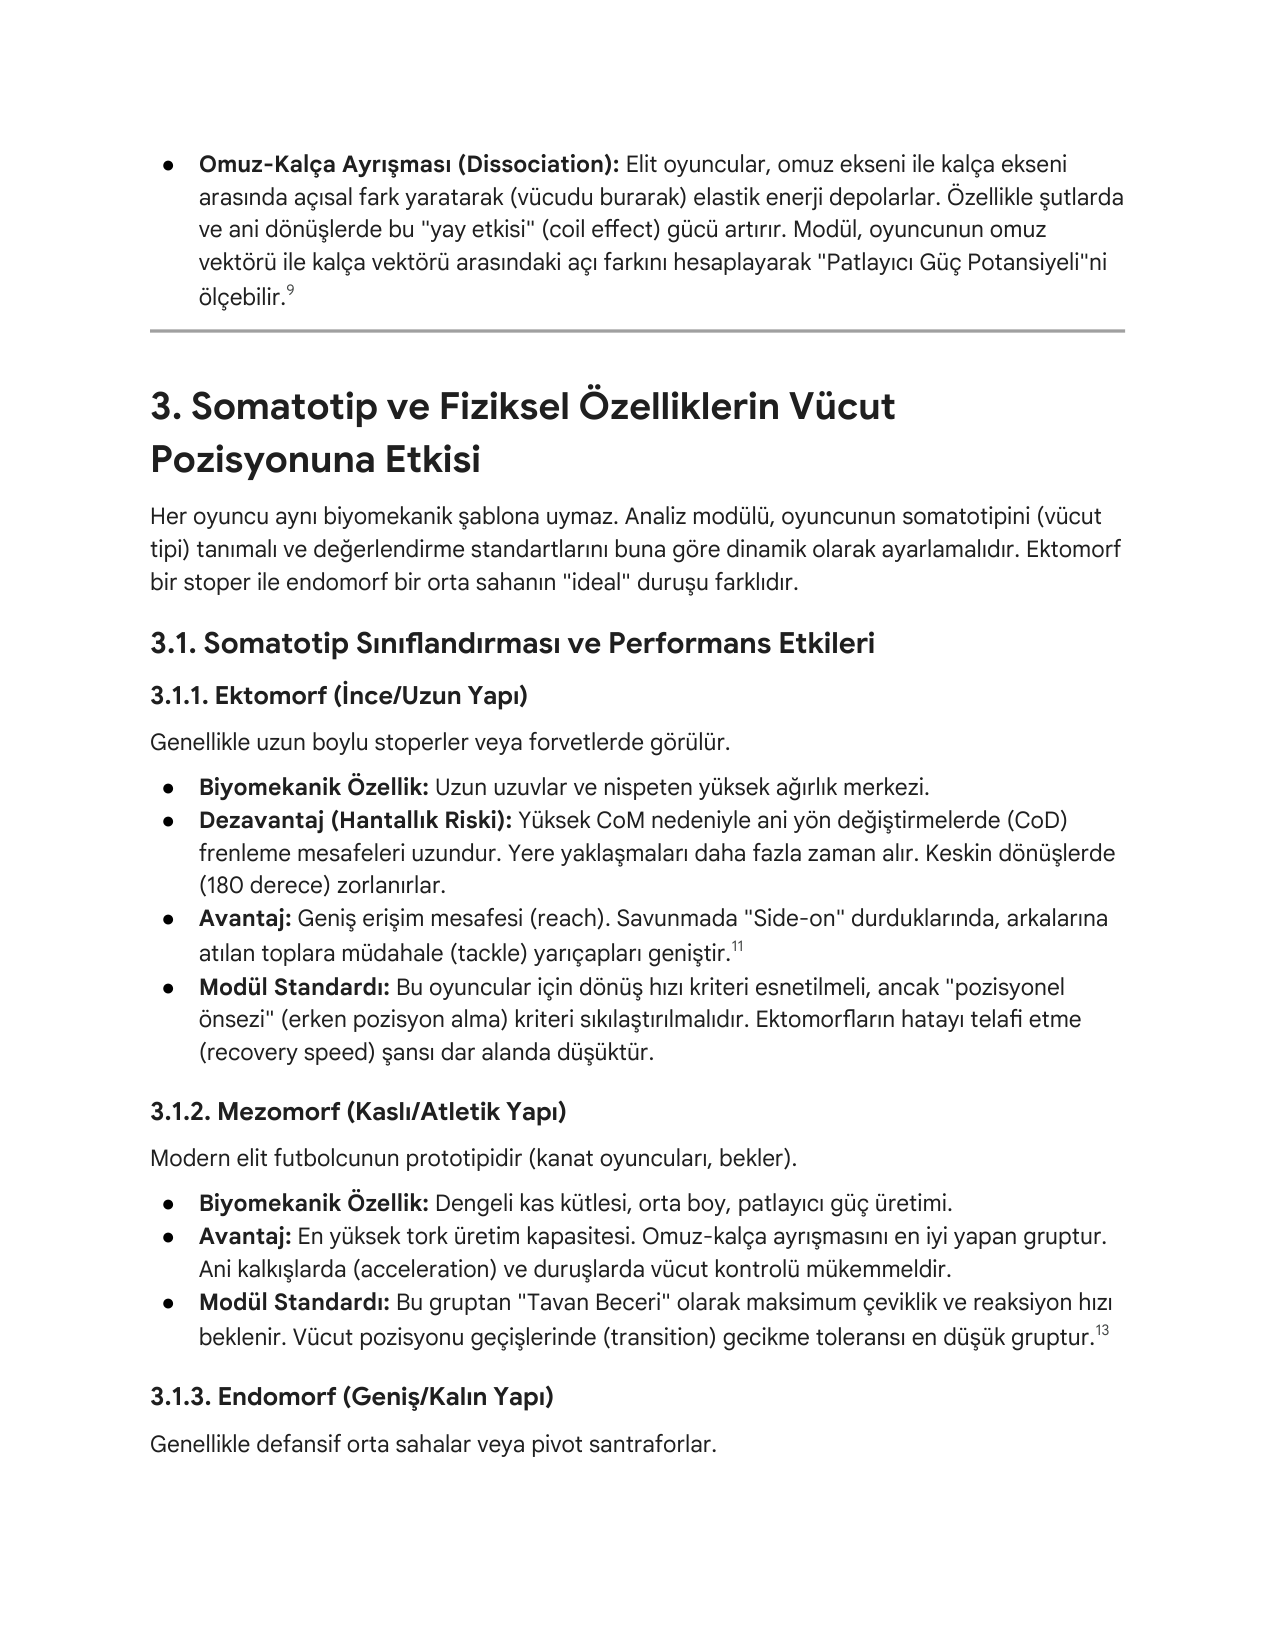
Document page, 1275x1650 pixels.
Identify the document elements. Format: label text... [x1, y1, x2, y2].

list Dezavantaj (Hantallık Riski): Yüksek CoM nedeniyle ani yön değiştirmelerde (CoD) frenleme mesafeleri uzundur. Yere yaklaşmaları daha fazla zaman alır. Keskin dönüşlerde (180 derece) zorlanırlar. [161, 806, 1125, 900]
list Biyomekanik Özellik: Uzun uzuvlar ve nispeten yüksek ağırlık merkezi. [161, 773, 1125, 802]
list Biyomekanik Özellik: Dengeli kas kütlesi, orta boy, patlayıcı güç üretimi. [161, 1189, 1125, 1218]
text Genellikle defansif orta sahalar veya pivot santraforlar. [150, 1430, 1125, 1458]
list Omuz-Kalça Ayrışması (Dissociation): Elit oyuncular, omuz ekseni ile kalça ekseni arasında açısal fark yaratarak (vücudu burarak) elastik enerji depolarlar. Özellikle şutlarda ve ani dönüşlerde bu "yay etkisi" (coil effect) gücü artırır. Modül, oyuncunun omuz vektörü ile kalça vektörü arasındaki açı farkını hesaplayarak "Patlayıcı Güç Potansiyeli"ni ölçebilir.9 [161, 150, 1125, 313]
text Her oyuncu aynı biyomekanik şablona uymaz. Analiz modülü, oyuncunun somatotipini (vücut tipi) tanımalı ve değerlendirme standartlarını buna göre dinamik olarak ayarlamalıdır. Ektomorf bir stoper ile endomorf bir orta sahanın "ideal" duruşu farklıdır. [150, 503, 1125, 597]
list Avantaj: Geniş erişim mesafesi (reach). Savunmada "Side-on" durduklarında, arkalarına atılan toplara müdahale (tackle) yarıçapları geniştir.11 [161, 904, 1125, 969]
list Modül Standardı: Bu gruptan "Tavan Beceri" olarak maksimum çeviklik ve reaksiyon hızı beklenir. Vücut pozisyonu geçişlerinde (transition) gecikme toleransı en düşük gruptur.13 [161, 1288, 1125, 1352]
subtitle 3.1. Somatotip Sınıflandırması ve Performans Etkileri [150, 626, 1125, 662]
subtitle 3. Somatotip ve Fiziksel Özelliklerin Vücut Pozisyonuna Etkisi [150, 333, 1125, 483]
subtitle 3.1.1. Ektomorf (İnce/Uzun Yapı) [150, 680, 1125, 711]
text Modern elit futbolcunun prototipidir (kanat oyuncuları, bekler). [150, 1144, 1125, 1173]
list Modül Standardı: Bu oyuncular için dönüş hızı kriteri esnetilmeli, ancak "pozisyonel önsezi" (erken pozisyon alma) kriteri sıkılaştırılmalıdır. Ektomorfların hatayı telafi etme (recovery speed) şansı dar alanda düşüktür. [161, 973, 1125, 1067]
subtitle 3.1.2. Mezomorf (Kaslı/Atletik Yapı) [150, 1096, 1125, 1127]
list Avantaj: En yüksek tork üretim kapasitesi. Omuz-kalça ayrışmasını en iyi yapan gruptur. Ani kalkışlarda (acceleration) ve duruşlarda vücut kontrolü mükemmeldir. [161, 1222, 1125, 1284]
text Genellikle uzun boylu stoperler veya forvetlerde görülür. [150, 728, 1125, 757]
subtitle 3.1.3. Endomorf (Geniş/Kalın Yapı) [150, 1382, 1125, 1413]
